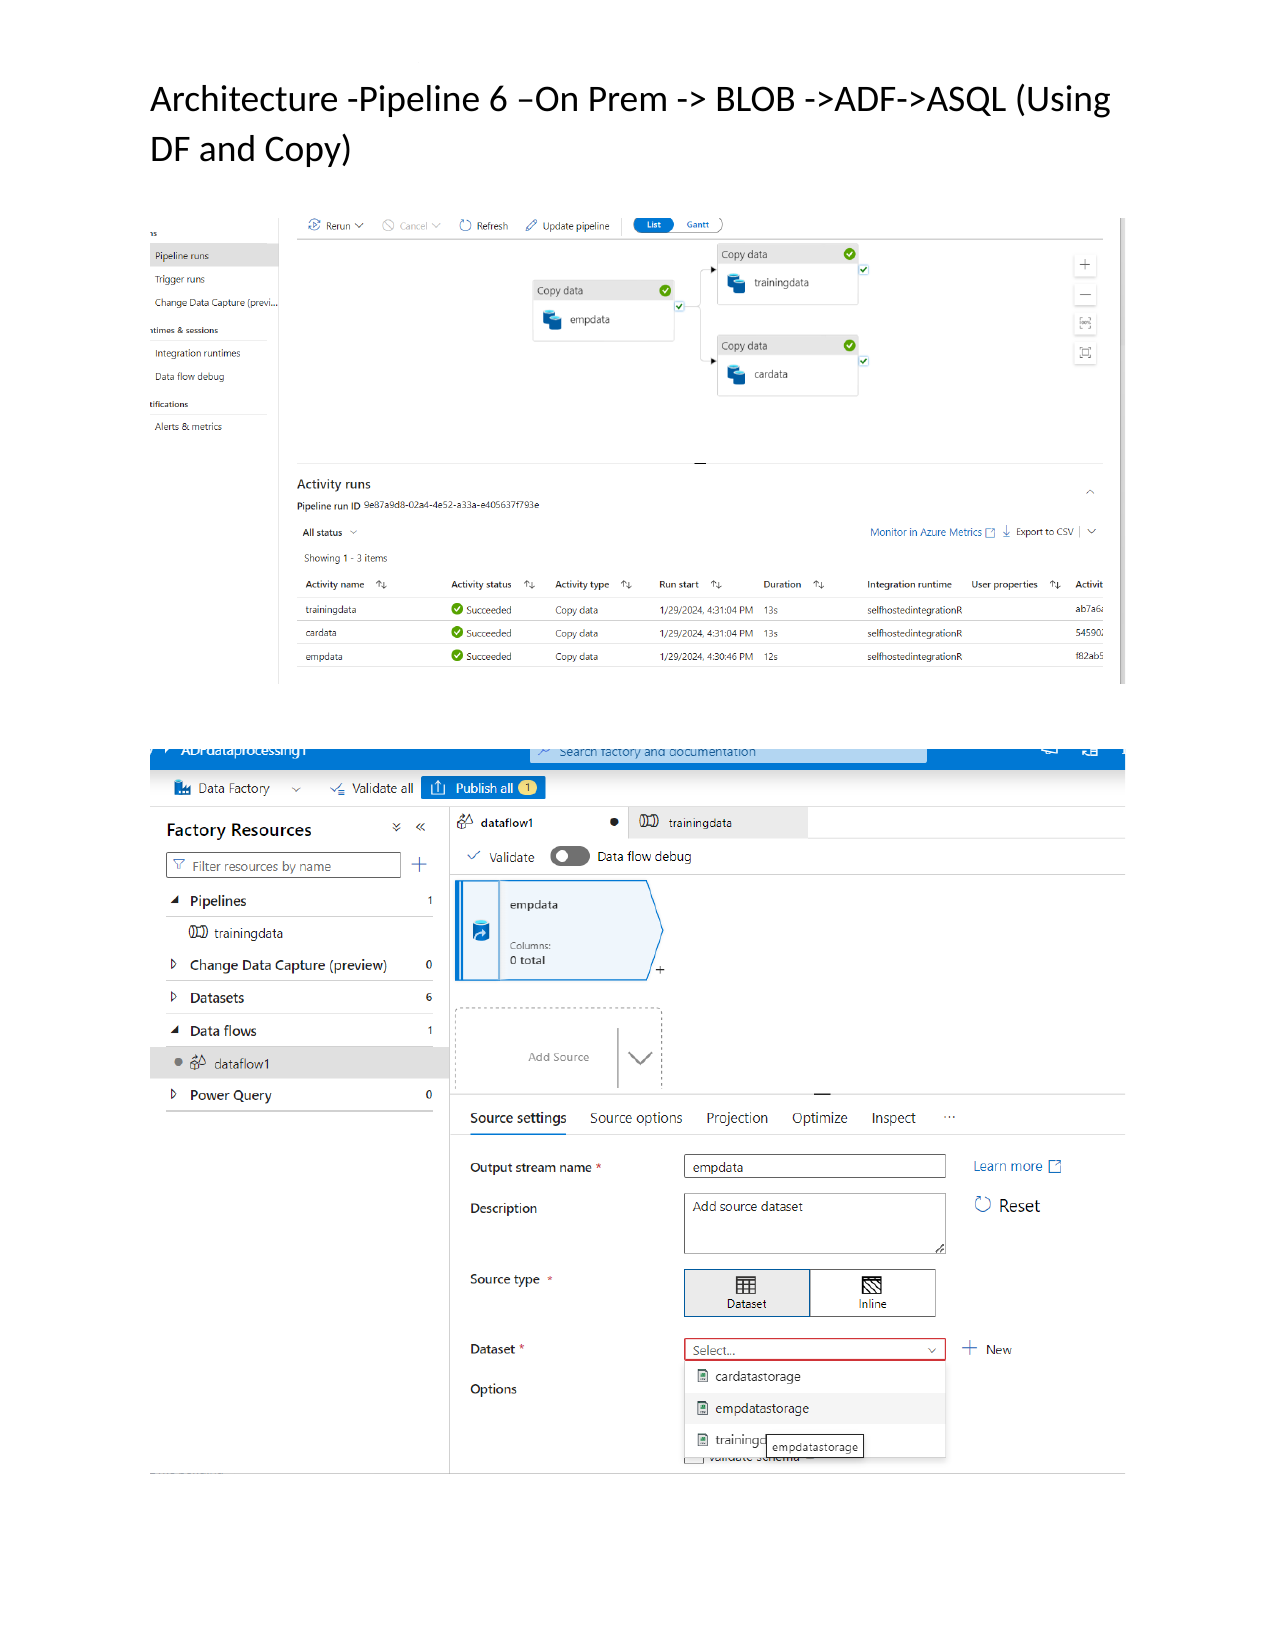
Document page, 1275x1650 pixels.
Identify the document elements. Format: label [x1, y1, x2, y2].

picture [150, 749, 1125, 1474]
picture [150, 218, 1125, 684]
